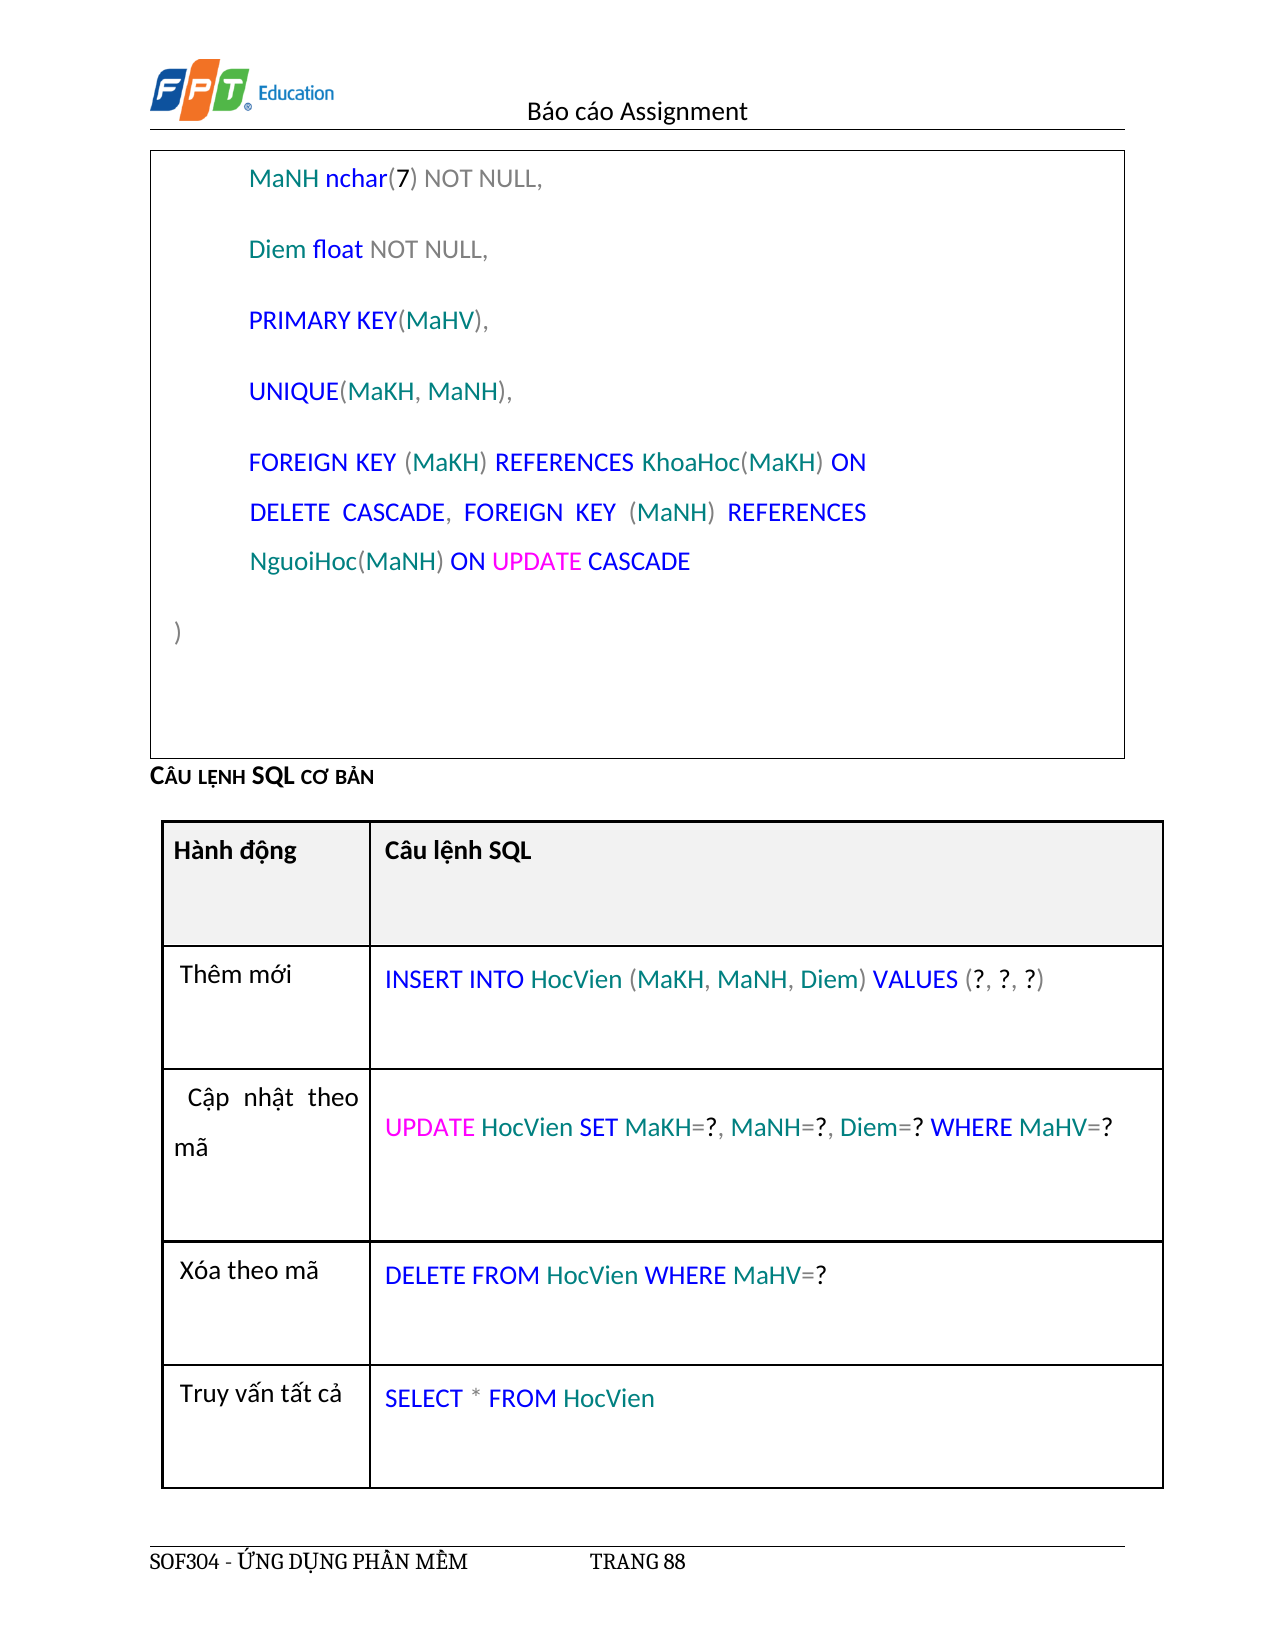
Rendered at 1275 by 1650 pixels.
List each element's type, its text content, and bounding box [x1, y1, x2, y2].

table_cell Thêm mới [164, 947, 369, 1068]
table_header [151, 151, 1124, 757]
table_cell UPDATE HocVien SET MaKH=?, MaNH=?, Diem=? WHERE MaHV=? [371, 1070, 1162, 1240]
table_cell Truy vấn tất cả [164, 1366, 369, 1487]
table_cell SELECT * FROM HocVien [371, 1366, 1162, 1487]
picture [150, 59, 336, 121]
table_cell DELETE FROM HocVien WHERE MaHV=? [371, 1243, 1162, 1364]
text Câu lệnh SQL cơ bản [150, 759, 1125, 791]
table_cell Cập nhật theo mã [164, 1070, 369, 1240]
table_header Hành động [164, 823, 369, 944]
table_cell INSERT INTO HocVien (MaKH, MaNH, Diem) VALUES (?, ?, ?) [371, 947, 1162, 1068]
table_header Câu lệnh SQL [371, 823, 1162, 944]
table_cell Xóa theo mã [164, 1243, 369, 1364]
